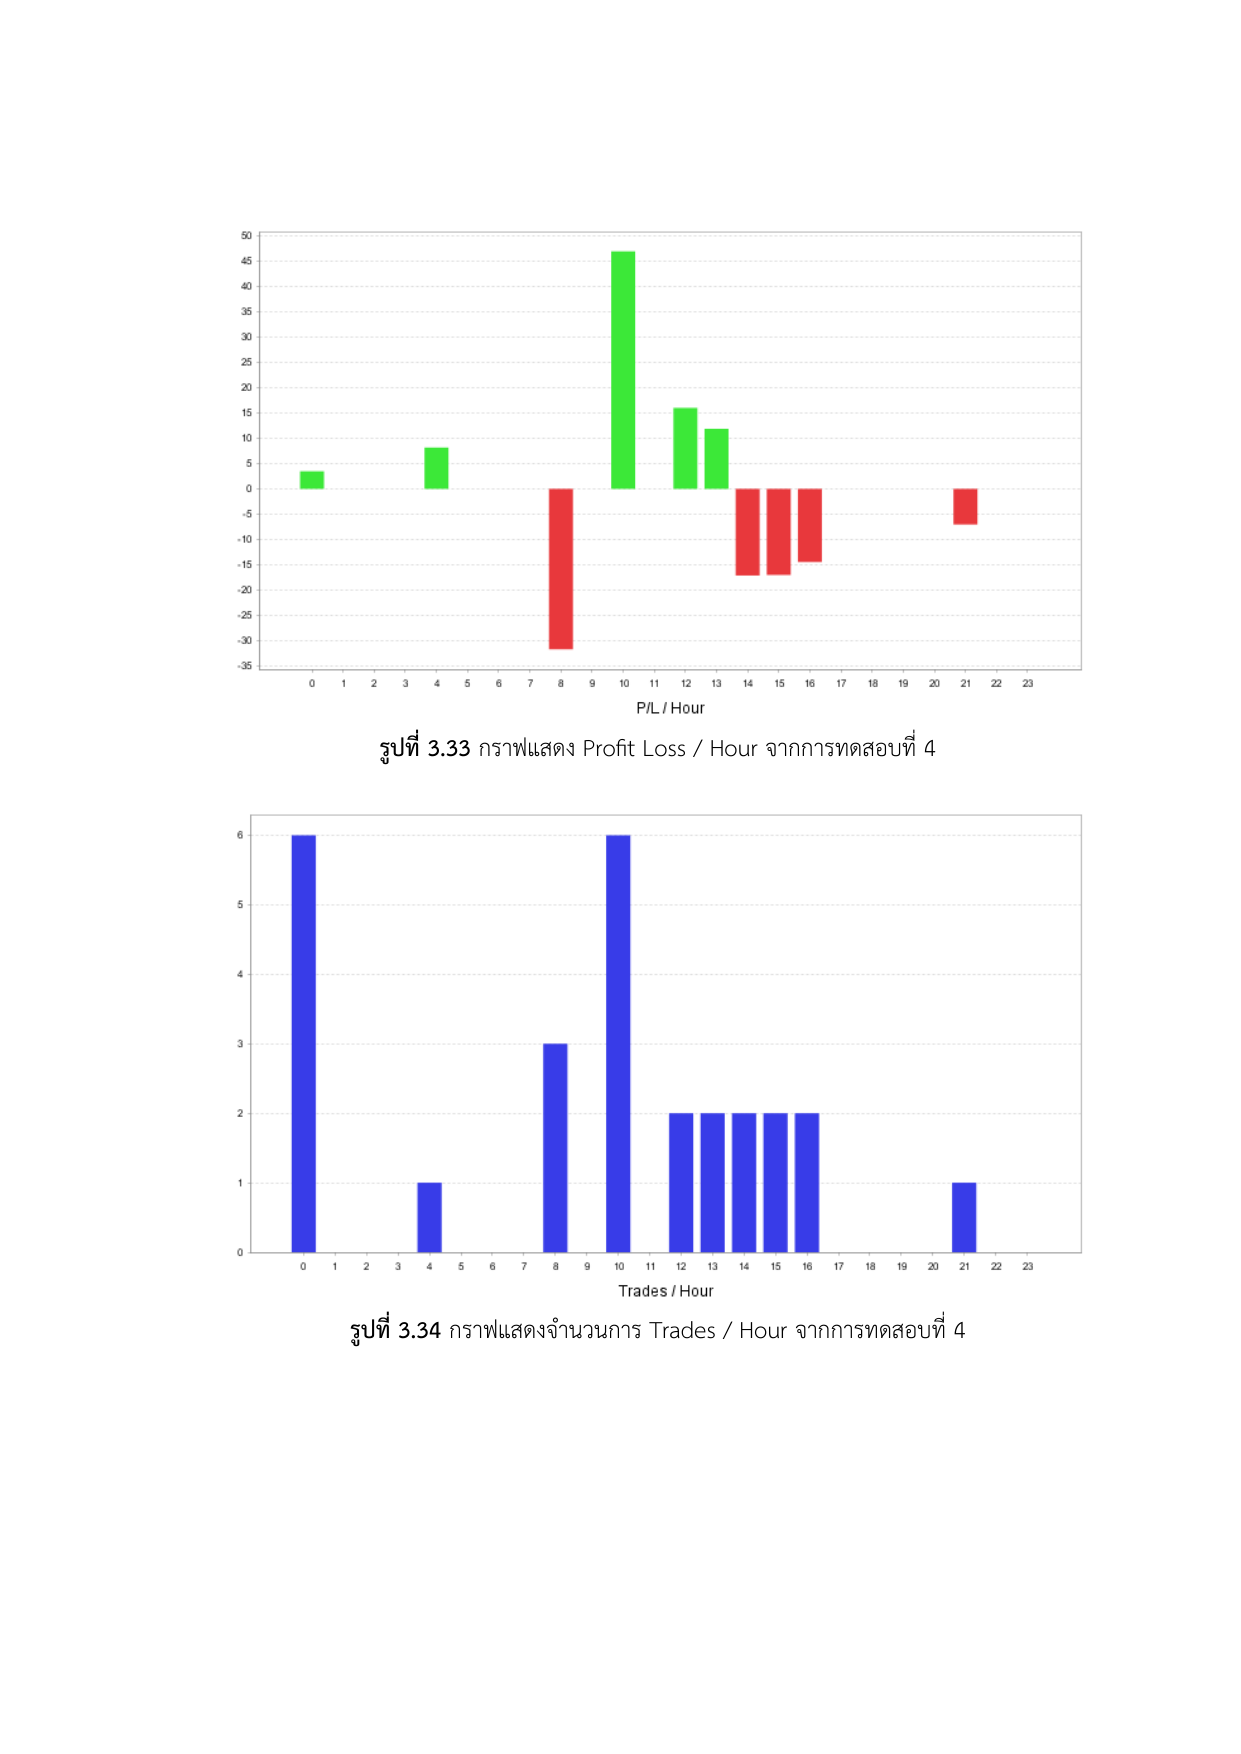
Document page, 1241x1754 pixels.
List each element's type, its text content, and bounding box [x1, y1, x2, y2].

text รูปที่ 3.34 กราฟแสดงจำนวนการ Trades / Hour จากการทดสอบที่ 4 [225, 1309, 1090, 1347]
text รูปที่ 3.33 กราฟแสดง Profit Loss / Hour จากการทดสอบที่ 4 [225, 727, 1090, 764]
picture [225, 225, 1091, 725]
picture [225, 807, 1091, 1308]
